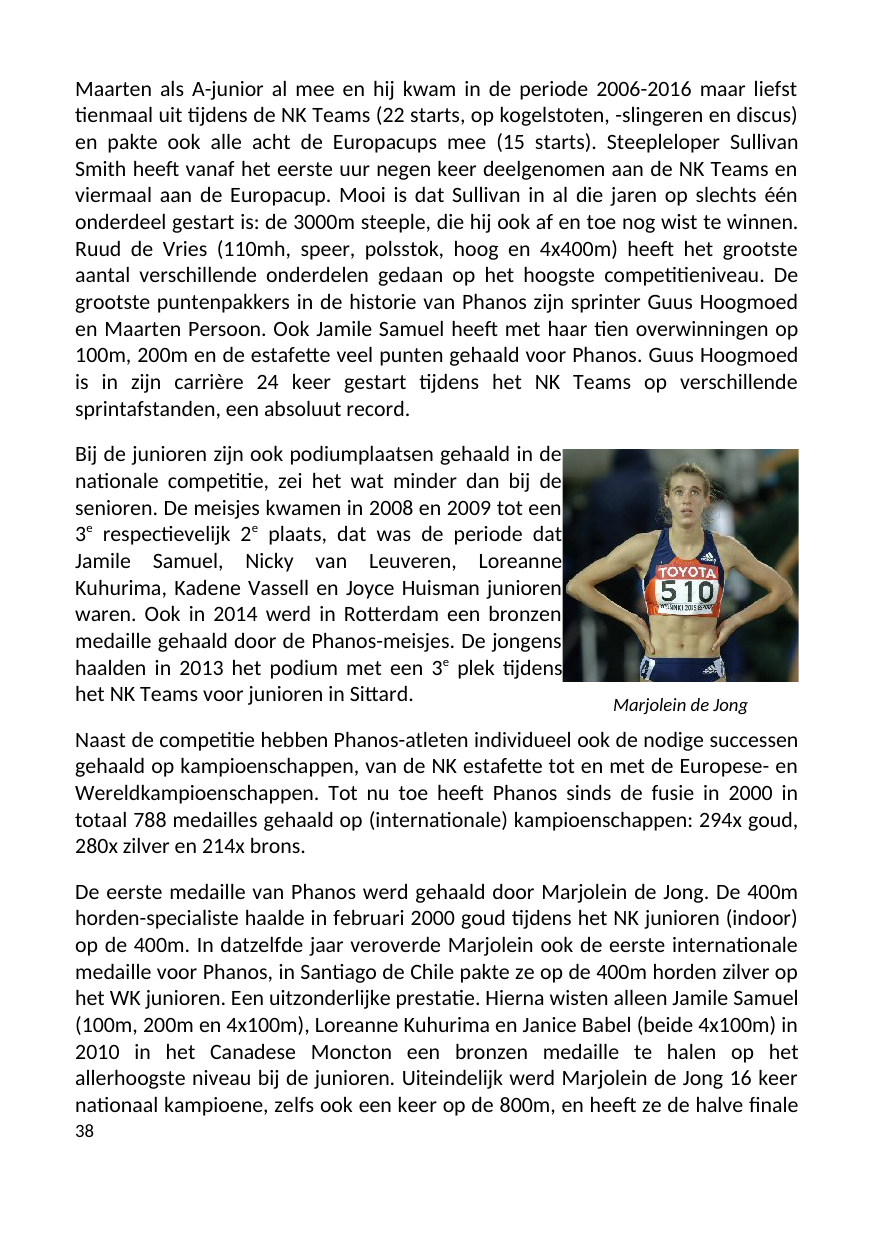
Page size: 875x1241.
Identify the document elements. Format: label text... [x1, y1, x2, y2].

text Naast de competitie hebben Phanos-atleten individueel ook de nodige successen gehaald op kampioenschappen, van de NK estafette tot en met de Europese- en Wereldkampioenschappen. Tot nu toe heeft Phanos sinds de fusie in 2000 in totaal 788 medailles gehaald op (internationale) kampioenschappen: 294x goud, 280x zilver en 214x brons. [75, 726, 799, 859]
picture [562, 449, 799, 682]
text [75, 878, 799, 1118]
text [75, 75, 799, 422]
